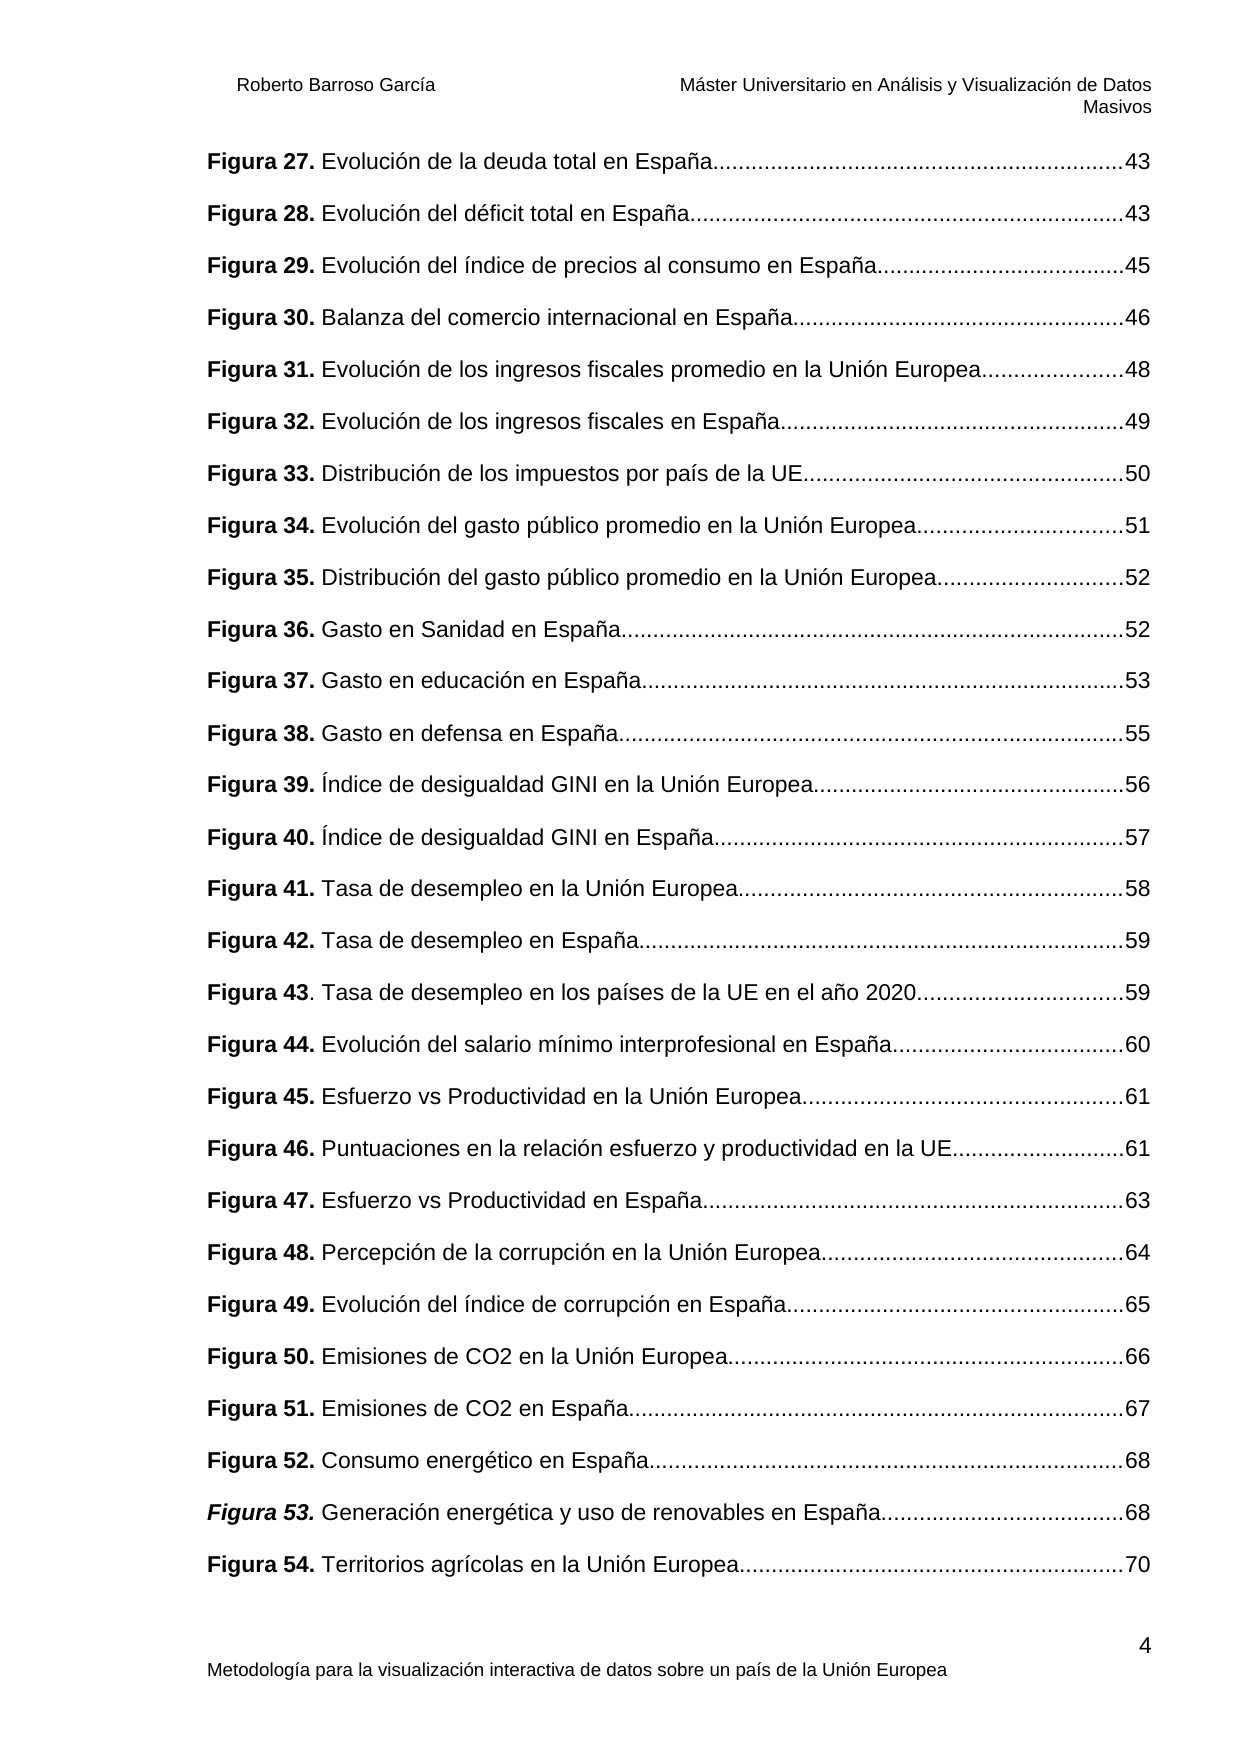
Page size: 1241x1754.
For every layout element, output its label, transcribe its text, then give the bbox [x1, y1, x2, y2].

text Figura 43. Tasa de desempleo en los países de la UE en el año 2020 59 [207, 979, 1152, 1006]
text Figura 36. Gasto en Sanidad en España 52 [207, 616, 1152, 642]
text Figura 41. Tasa de desempleo en la Unión Europea 58 [207, 875, 1152, 902]
text Figura 30. Balanza del comercio internacional en España 46 [207, 304, 1152, 330]
text Figura 29. Evolución del índice de precios al consumo en España 45 [207, 252, 1152, 278]
text Figura 39. Índice de desigualdad GINI en la Unión Europea 56 [207, 771, 1152, 798]
text Figura 51. Emisiones de CO2 en España 67 [207, 1395, 1152, 1422]
text Figura 31. Evolución de los ingresos fiscales promedio en la Unión Europea 48 [207, 356, 1152, 382]
text Figura 44. Evolución del salario mínimo interprofesional en España 60 [207, 1031, 1152, 1058]
text Figura 53. Generación energética y uso de renovables en España 68 [207, 1499, 1152, 1526]
text Figura 52. Consumo energético en España 68 [207, 1447, 1152, 1473]
text Figura 32. Evolución de los ingresos fiscales en España 49 [207, 408, 1152, 434]
text Figura 49. Evolución del índice de corrupción en España 65 [207, 1291, 1152, 1318]
text Figura 33. Distribución de los impuestos por país de la UE 50 [207, 459, 1152, 486]
text Figura 46. Puntuaciones en la relación esfuerzo y productividad en la UE 61 [207, 1135, 1152, 1162]
text Figura 38. Gasto en defensa en España 55 [207, 719, 1152, 746]
text Figura 45. Esfuerzo vs Productividad en la Unión Europea 61 [207, 1083, 1152, 1110]
text Figura 35. Distribución del gasto público promedio en la Unión Europea 52 [207, 563, 1152, 590]
text Figura 50. Emisiones de CO2 en la Unión Europea 66 [207, 1343, 1152, 1369]
text Figura 27. Evolución de la deuda total en España 43 [207, 148, 1152, 174]
text Figura 28. Evolución del déficit total en España 43 [207, 200, 1152, 226]
text Figura 54. Territorios agrícolas en la Unión Europea 70 [207, 1551, 1152, 1577]
text Figura 37. Gasto en educación en España 53 [207, 667, 1152, 694]
text Figura 34. Evolución del gasto público promedio en la Unión Europea 51 [207, 512, 1152, 538]
text Figura 42. Tasa de desempleo en España 59 [207, 927, 1152, 954]
text Figura 47. Esfuerzo vs Productividad en España 63 [207, 1187, 1152, 1214]
text Figura 40. Índice de desigualdad GINI en España 57 [207, 823, 1152, 850]
text Figura 48. Percepción de la corrupción en la Unión Europea 64 [207, 1239, 1152, 1266]
